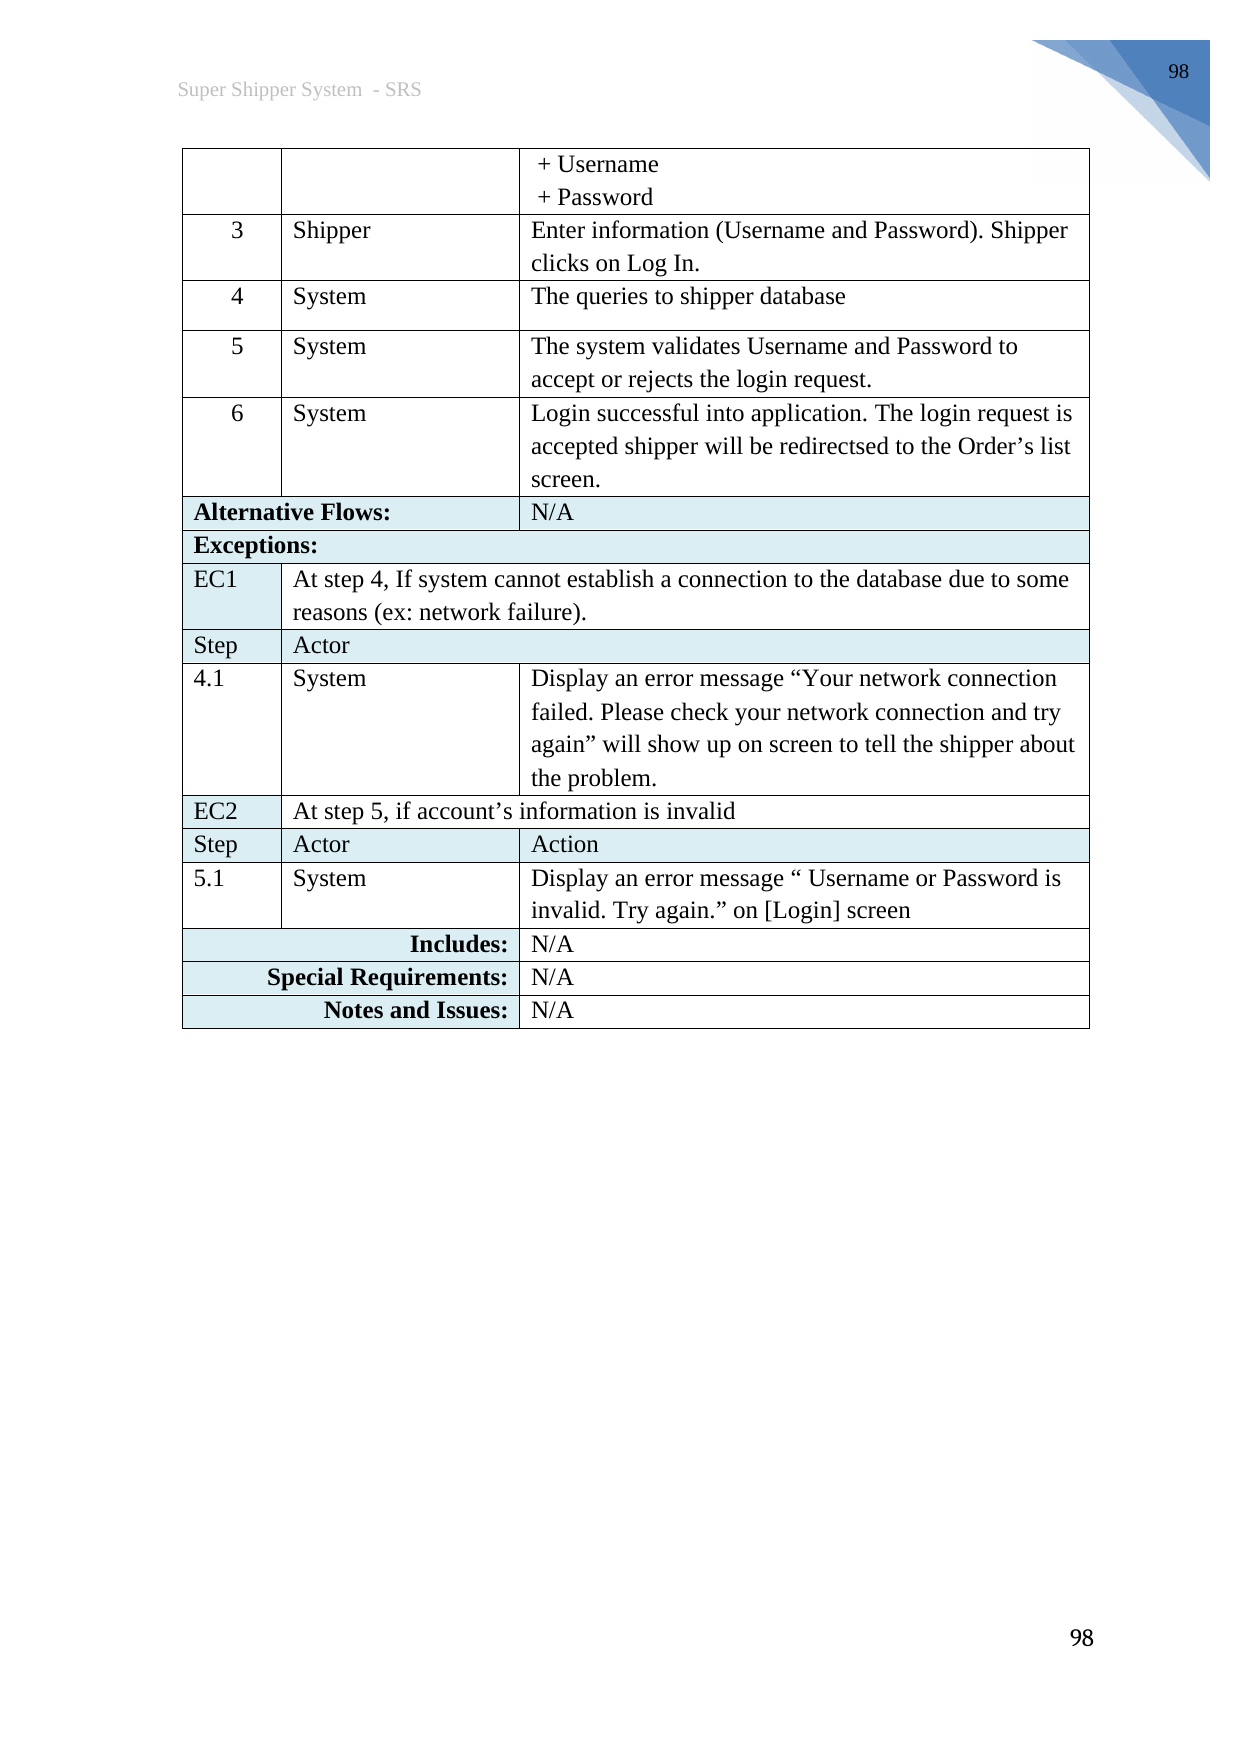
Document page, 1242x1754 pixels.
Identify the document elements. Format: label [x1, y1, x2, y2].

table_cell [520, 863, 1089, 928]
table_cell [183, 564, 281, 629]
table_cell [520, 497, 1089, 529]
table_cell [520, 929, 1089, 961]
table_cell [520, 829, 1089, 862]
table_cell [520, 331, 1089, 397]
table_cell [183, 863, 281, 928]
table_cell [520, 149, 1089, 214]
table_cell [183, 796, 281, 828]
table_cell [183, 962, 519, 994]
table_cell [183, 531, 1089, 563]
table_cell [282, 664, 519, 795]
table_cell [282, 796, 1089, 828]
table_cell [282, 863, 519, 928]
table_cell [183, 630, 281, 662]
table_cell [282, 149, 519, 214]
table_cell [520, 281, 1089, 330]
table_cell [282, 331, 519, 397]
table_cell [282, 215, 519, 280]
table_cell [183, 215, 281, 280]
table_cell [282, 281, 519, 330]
picture [1029, 40, 1210, 182]
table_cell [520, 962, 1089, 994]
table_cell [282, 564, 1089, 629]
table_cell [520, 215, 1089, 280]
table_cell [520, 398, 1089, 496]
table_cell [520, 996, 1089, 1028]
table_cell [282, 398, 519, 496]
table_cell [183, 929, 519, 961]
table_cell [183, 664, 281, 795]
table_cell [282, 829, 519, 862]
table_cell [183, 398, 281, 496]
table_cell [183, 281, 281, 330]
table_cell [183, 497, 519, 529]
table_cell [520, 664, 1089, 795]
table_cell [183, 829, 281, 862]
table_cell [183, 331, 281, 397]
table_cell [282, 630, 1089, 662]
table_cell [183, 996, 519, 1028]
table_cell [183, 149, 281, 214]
